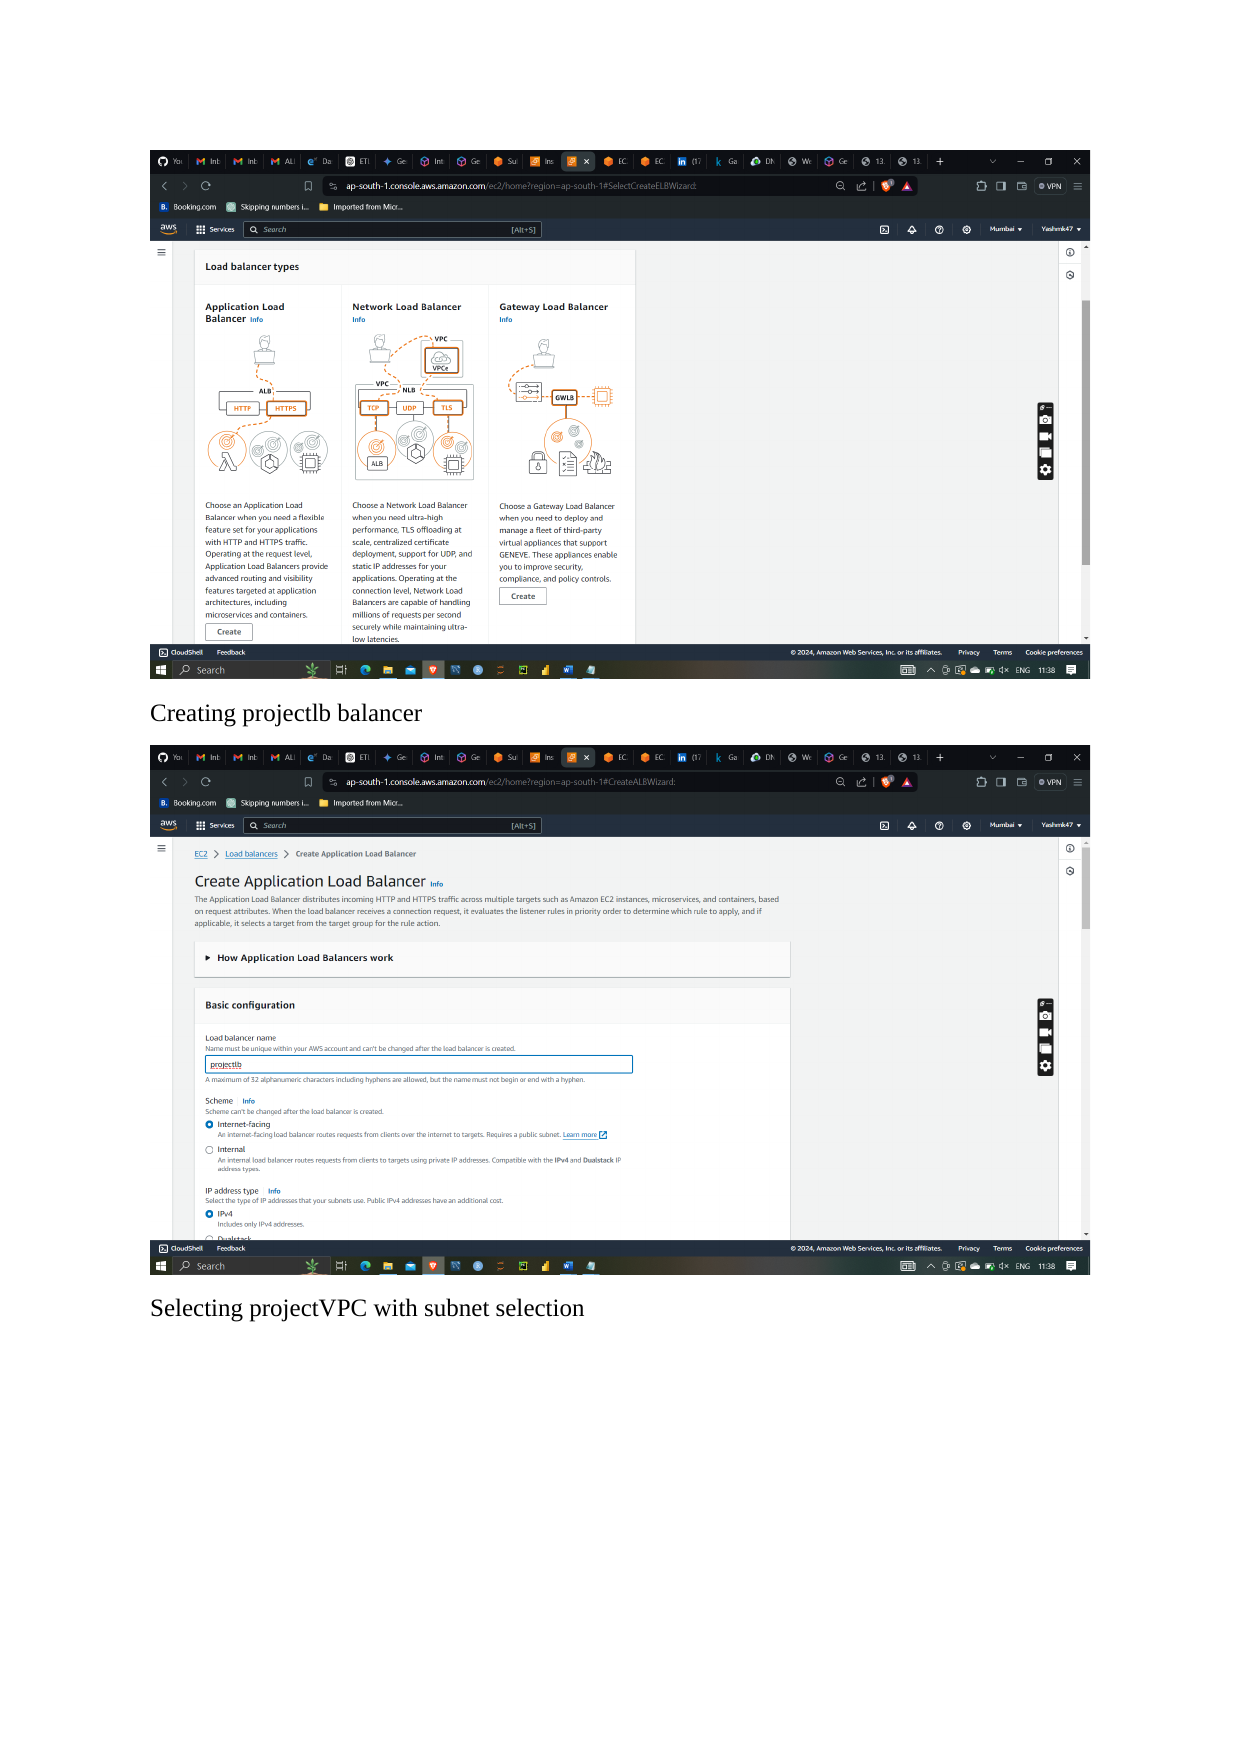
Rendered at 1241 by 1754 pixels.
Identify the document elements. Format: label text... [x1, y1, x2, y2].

picture [150, 150, 1091, 679]
text Selecting projectVPC with subnet selection [150, 1293, 1090, 1322]
picture [150, 745, 1091, 1275]
text Creating projectlb balancer [150, 698, 1090, 726]
